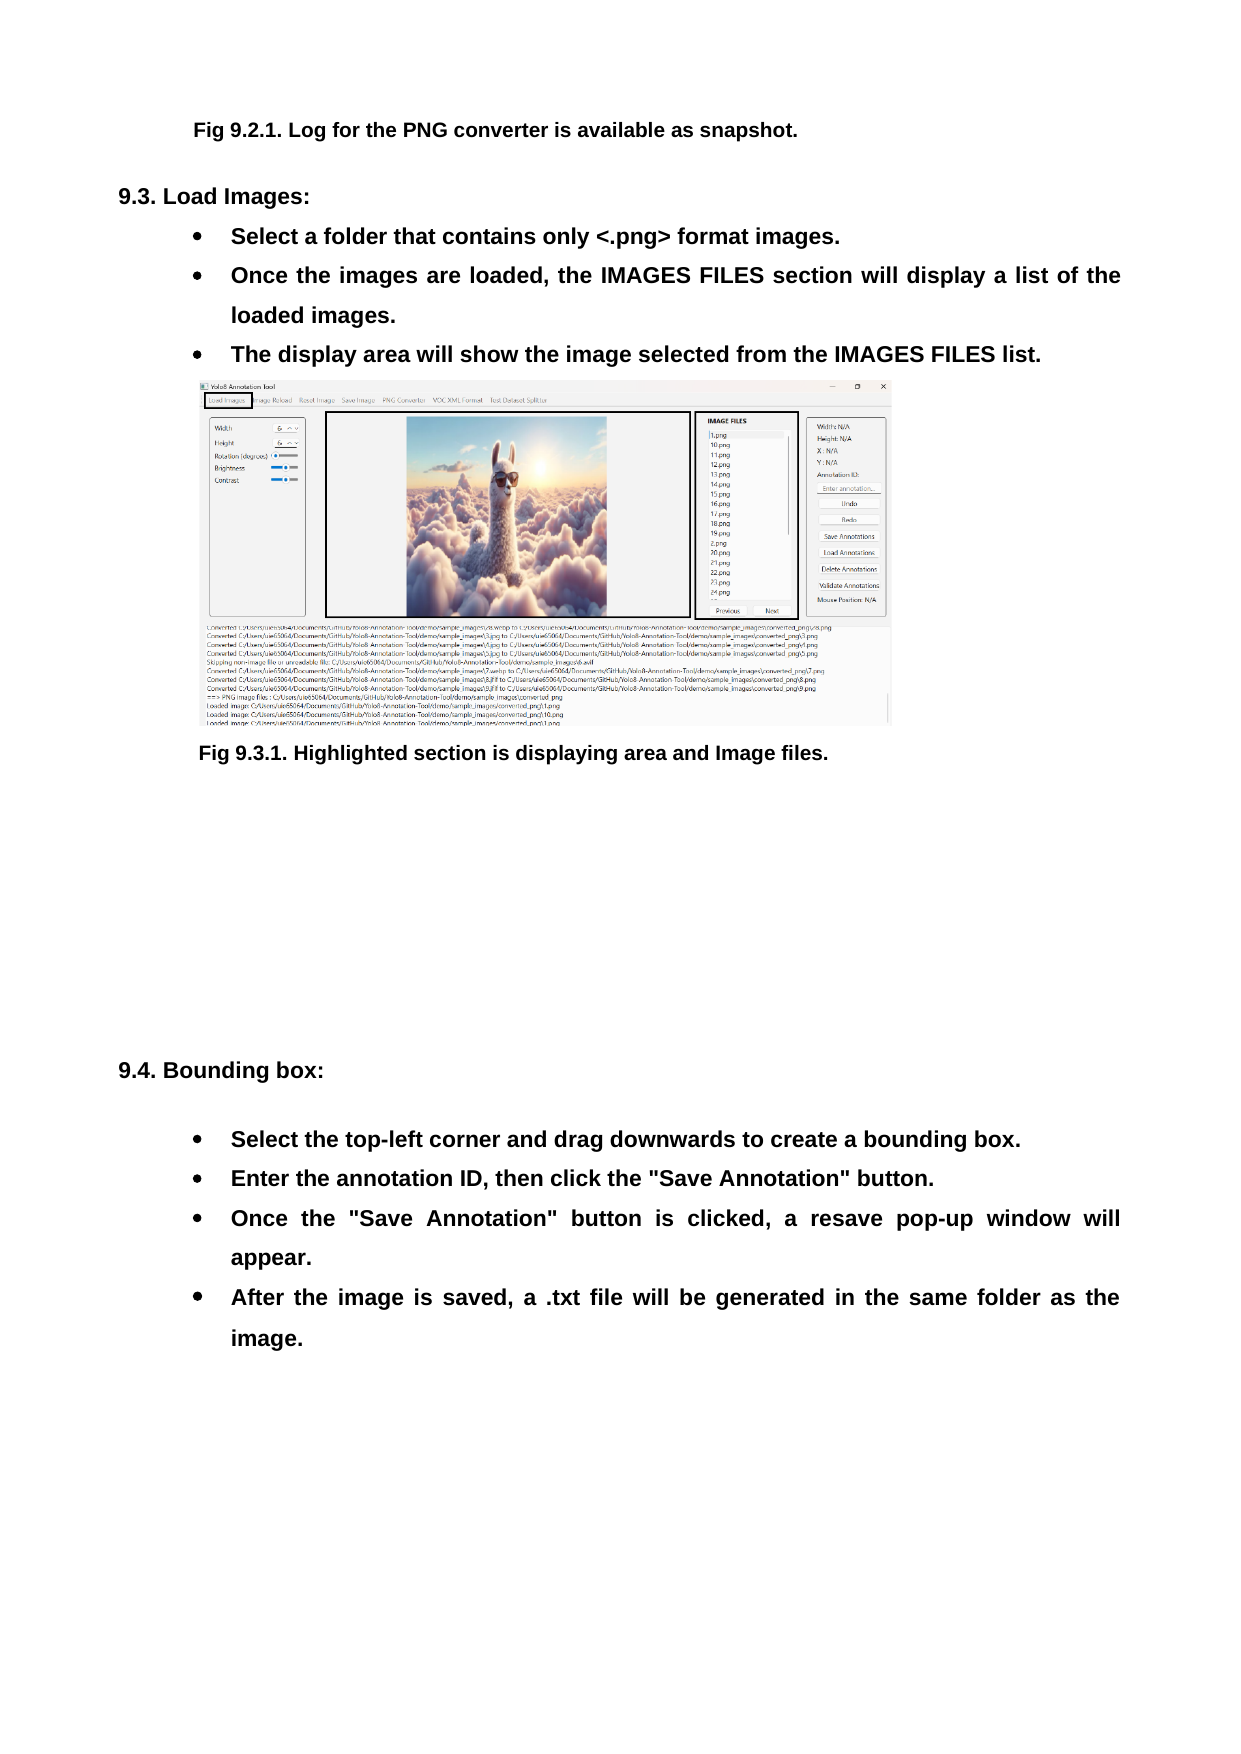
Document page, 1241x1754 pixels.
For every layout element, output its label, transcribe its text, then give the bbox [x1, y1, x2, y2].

subtitle After the image is saved, a .txt file will be generated in the same folder as the image. [193, 1283, 1122, 1352]
subtitle Fig 9.3.1. Highlighted section is displaying area and Image files. [118, 740, 1122, 764]
subtitle 9.4. Bounding box: [118, 1057, 1122, 1083]
subtitle Once the "Save Annotation" button is clicked, a resave pop-up window will appear. [193, 1204, 1122, 1270]
subtitle Fig 9.2.1. Log for the PNG converter is available as snapshot. [118, 118, 1122, 142]
subtitle Once the images are loaded, the IMAGES FILES section will display a list of the loaded images. [193, 262, 1122, 328]
picture [199, 380, 892, 726]
subtitle Enter the annotation ID, then click the "Save Annotation" button. [193, 1165, 1122, 1191]
subtitle Select the top-left corner and drag downwards to create a bounding box. [193, 1126, 1122, 1152]
subtitle 9.3. Load Images: [118, 183, 1122, 209]
subtitle Select a folder that contains only <.png> format images. [193, 223, 1122, 249]
subtitle The display area will show the image selected from the IMAGES FILES list. [193, 341, 1122, 367]
